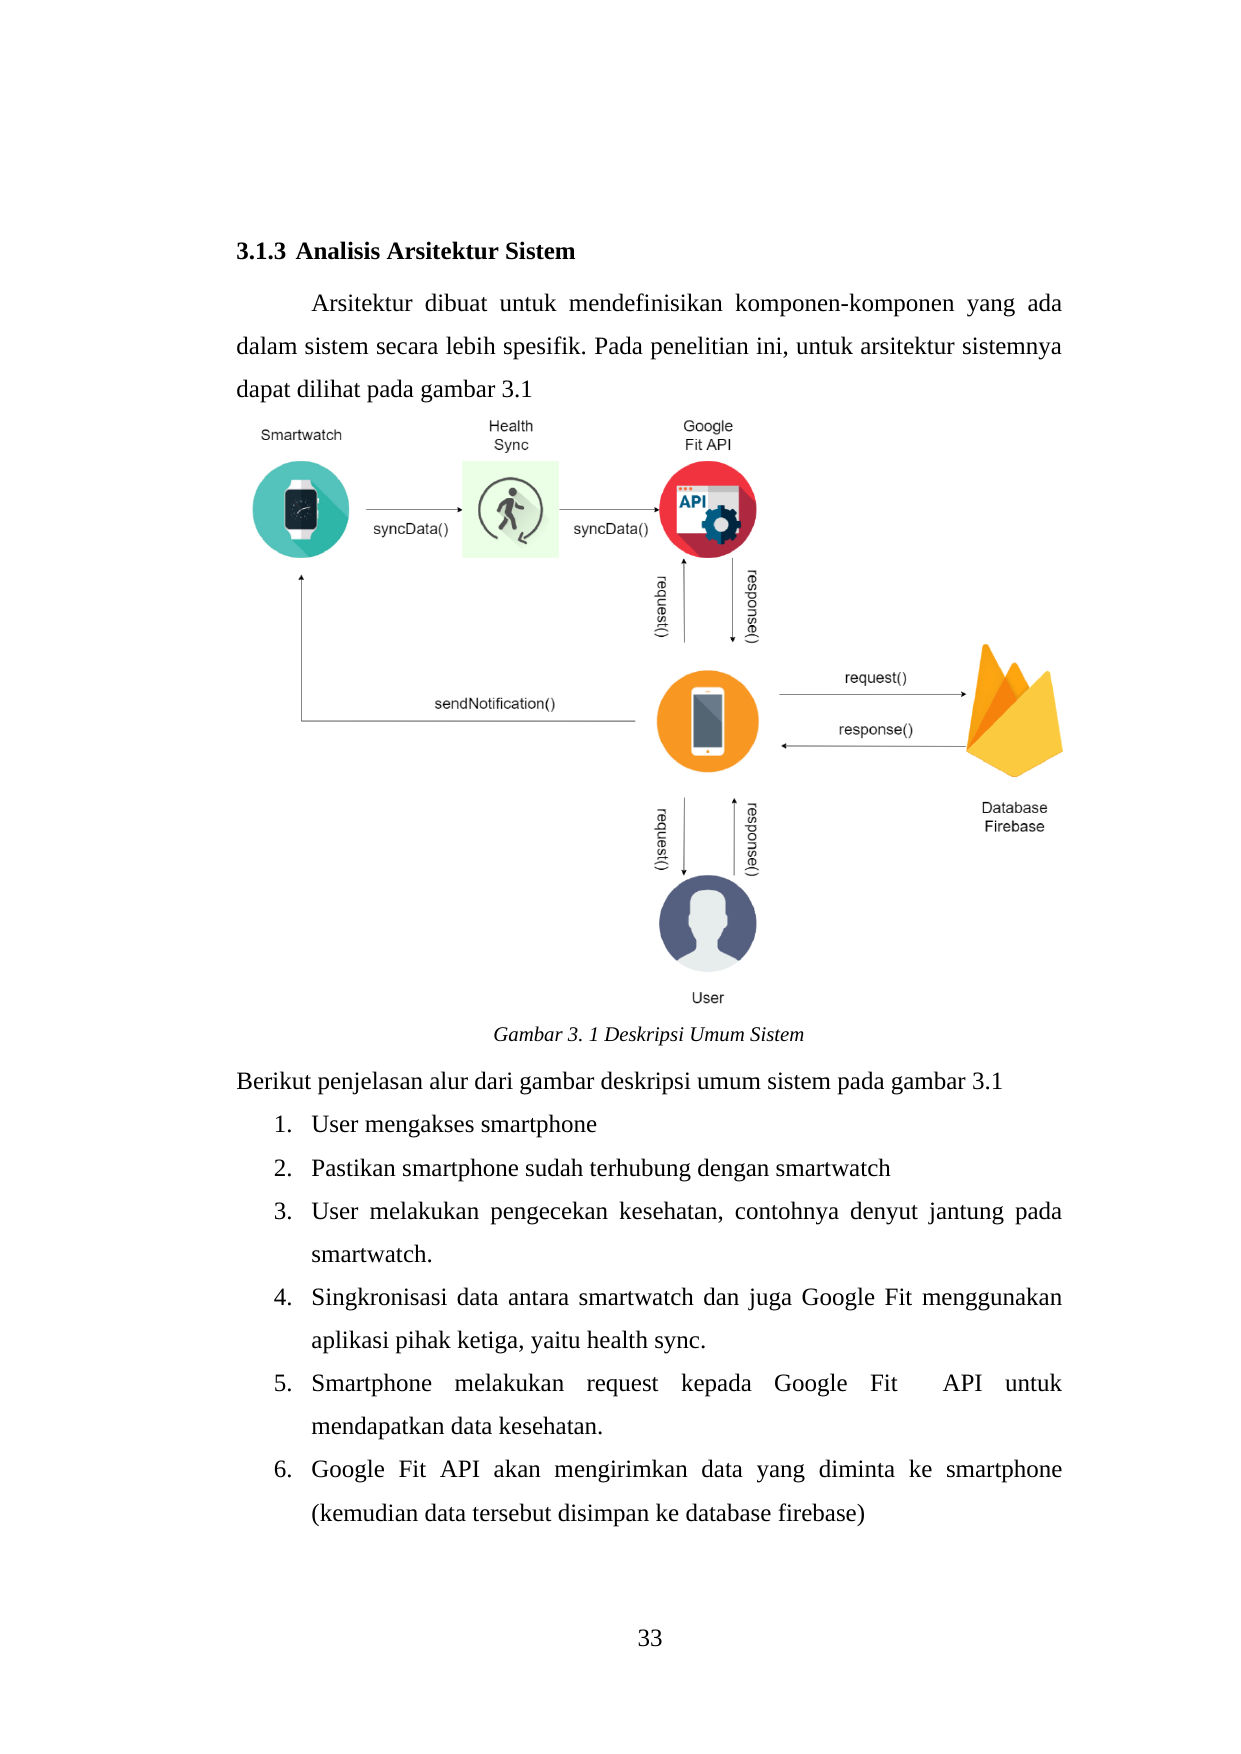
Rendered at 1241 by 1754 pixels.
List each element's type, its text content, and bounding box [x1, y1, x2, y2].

subtitle Analisis Arsitektur Sistem [236, 236, 1063, 265]
picture [236, 417, 1063, 1008]
list Singkronisasi data antara smartwatch dan juga Google Fit menggunakan aplikasi pihak ketiga, yaitu health sync. [274, 1282, 1063, 1354]
text Gambar 3. 1 Deskripsi Umum Sistem [236, 1022, 1063, 1046]
list Google Fit API akan mengirimkan data yang diminta ke smartphone (kemudian data tersebut disimpan ke database firebase) [274, 1454, 1063, 1526]
text Arsitektur dibuat untuk mendefinisikan komponen-komponen yang ada dalam sistem secara lebih spesifik. Pada penelitian ini, untuk arsitektur sistemnya dapat dilihat pada gambar 3.1 [236, 288, 1063, 403]
list User melakukan pengecekan kesehatan, contohnya denyut jantung pada smartwatch. [274, 1196, 1063, 1268]
list Smartphone melakukan request kepada Google Fit API untuk mendapatkan data kesehatan. [274, 1368, 1063, 1440]
list User mengakses smartphone [274, 1109, 1063, 1138]
list Pastikan smartphone sudah terhubung dengan smartwatch [274, 1153, 1063, 1181]
text Berikut penjelasan alur dari gambar deskripsi umum sistem pada gambar 3.1 [236, 1066, 1063, 1095]
